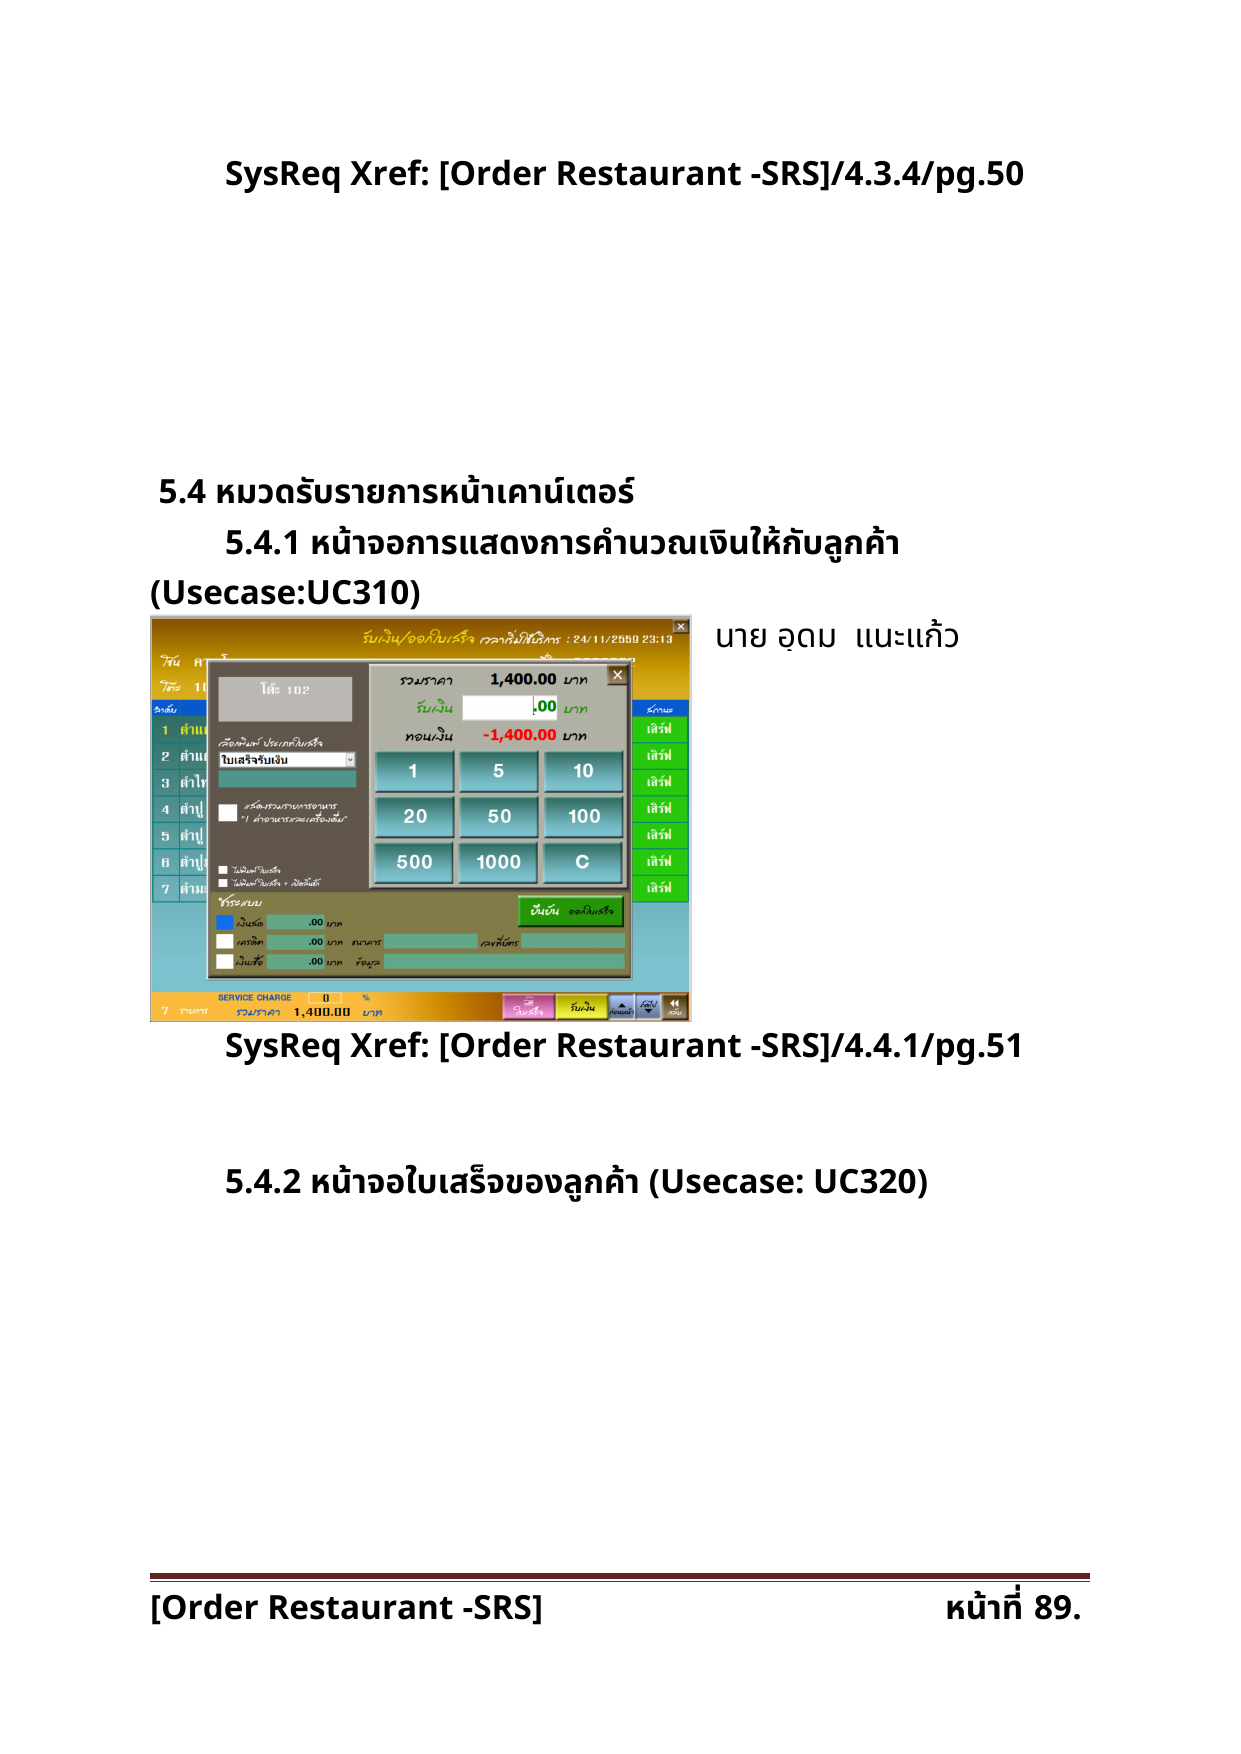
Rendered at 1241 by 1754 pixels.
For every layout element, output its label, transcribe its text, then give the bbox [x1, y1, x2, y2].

text SysReq Xref: [Order Restaurant -SRS]/4.4.1/pg.51 [150, 1022, 1090, 1067]
text 5.4.2 หน้าจอใบเสร็จของลูกค้า (Usecase: UC320) [150, 1158, 1090, 1209]
text 5.4 หมวดรับรายการหน้าเคาน์เตอร์ [150, 468, 1090, 518]
picture [150, 614, 692, 1022]
text SysReq Xref: [Order Restaurant -SRS]/4.3.4/pg.50 [150, 150, 1090, 195]
text 5.4.1 หน้าจอการแสดงการคำนวณเงินให้กับลูกค้า (Usecase:UC310) [150, 518, 1090, 614]
